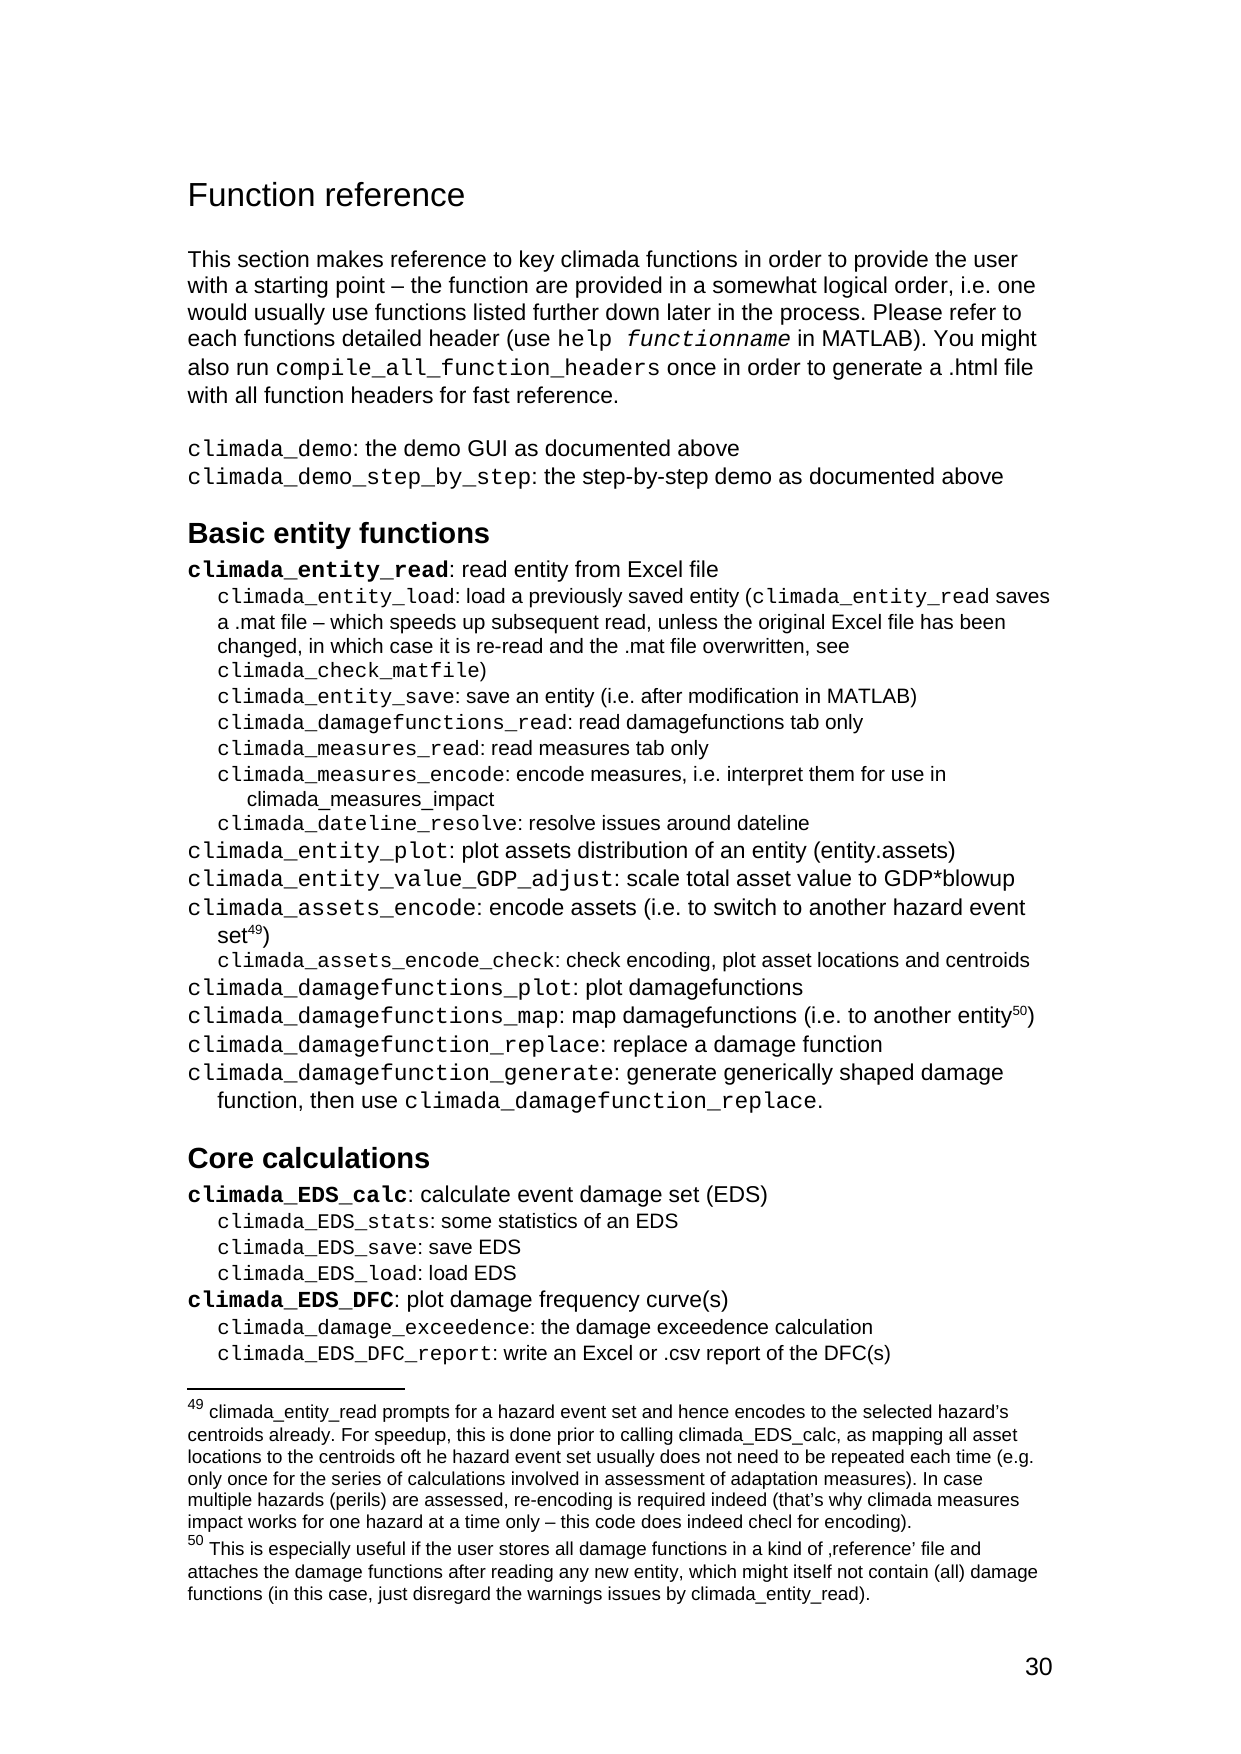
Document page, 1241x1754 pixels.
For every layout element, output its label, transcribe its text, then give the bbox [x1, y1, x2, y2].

text climada_damage_exceedence: the damage exceedence calculation [217, 1315, 1053, 1341]
text climada_entity_read: read entity from Excel file [187, 556, 1053, 584]
text climada_EDS_DFC: plot damage frequency curve(s) [187, 1286, 1053, 1315]
text climada_EDS_DFC_report: write an Excel or .csv report of the DFC(s) [217, 1341, 1053, 1366]
subtitle Basic entity functions [187, 516, 1053, 550]
text climada_EDS_calc: calculate event damage set (EDS) [187, 1181, 1053, 1209]
text climada_damagefunction_generate: generate generically shaped damage function, then use climada_damagefunction_replace. [187, 1059, 1053, 1116]
text climada_EDS_load: load EDS [217, 1261, 1053, 1286]
text climada_measures_read: read measures tab only [217, 736, 1053, 761]
text climada_measures_encode: encode measures, i.e. interpret them for use in climada_measures_impact [217, 761, 1053, 811]
text This section makes reference to key climada functions in order to provide the user with a starting point – the function are provided in a somewhat logical order, i.e. one would usually use functions listed further down later in the process. Please refer to each functions detailed header (use help functionname in MATLAB). You might also run compile_all_function_headers once in order to generate a .html file with all function headers for fast reference. [187, 246, 1053, 408]
text climada_damagefunctions_plot: plot damagefunctions [187, 974, 1053, 1002]
text climada_damagefunctions_map: map damagefunctions (i.e. to another entity) [187, 1002, 1053, 1031]
subtitle Function reference [187, 175, 1053, 213]
text climada_demo_step_by_step: the step-by-step demo as documented above [187, 463, 1053, 491]
text climada_dateline_resolve: resolve issues around dateline [217, 811, 1053, 837]
text climada_entity_value_GDP_adjust: scale total asset value to GDP*blowup [187, 865, 1053, 894]
text climada_entity_save: save an entity (i.e. after modification in MATLAB) [217, 684, 1053, 710]
text climada_entity_load: load a previously saved entity (climada_entity_read saves a .mat file – which speeds up subsequent read, unless the original Excel file has been changed, in which case it is re-read and the .mat file overwritten, see climada_check_matfile) [217, 584, 1053, 684]
text climada_EDS_save: save EDS [217, 1235, 1053, 1261]
text climada_damagefunction_replace: replace a damage function [187, 1031, 1053, 1059]
text climada_EDS_stats: some statistics of an EDS [217, 1209, 1053, 1235]
text climada_assets_encode_check: check encoding, plot asset locations and centroids [217, 948, 1053, 974]
subtitle Core calculations [187, 1141, 1053, 1174]
text climada_damagefunctions_read: read damagefunctions tab only [217, 710, 1053, 736]
text climada_assets_encode: encode assets (i.e. to switch to another hazard event set) [187, 894, 1053, 948]
text climada_entity_plot: plot assets distribution of an entity (entity.assets) [187, 837, 1053, 865]
text climada_demo: the demo GUI as documented above [187, 434, 1053, 463]
